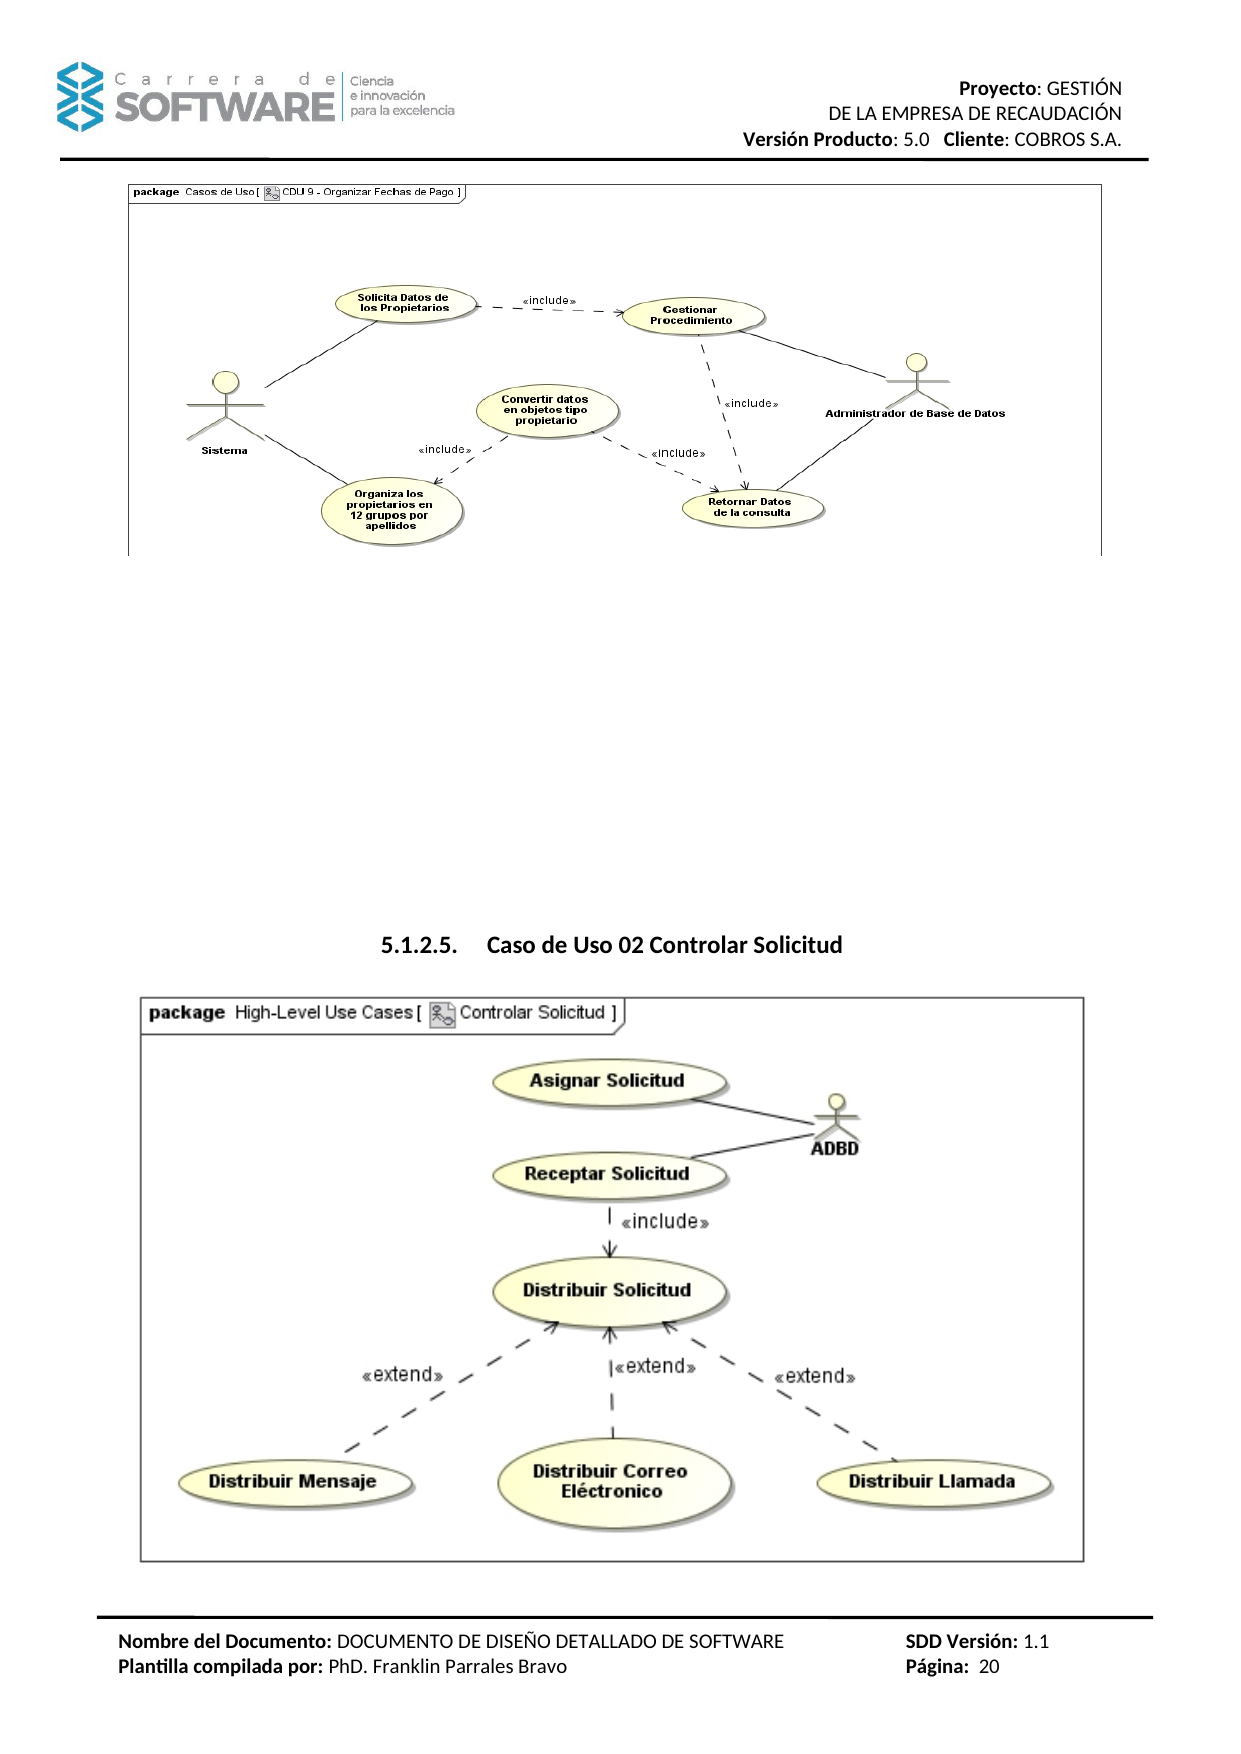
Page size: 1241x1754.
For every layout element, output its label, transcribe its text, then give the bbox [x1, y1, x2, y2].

picture [123, 180, 1117, 556]
list Caso de Uso 02 Controlar Solicitud [351, 929, 1122, 959]
picture [46, 46, 461, 154]
picture [132, 989, 1108, 1586]
